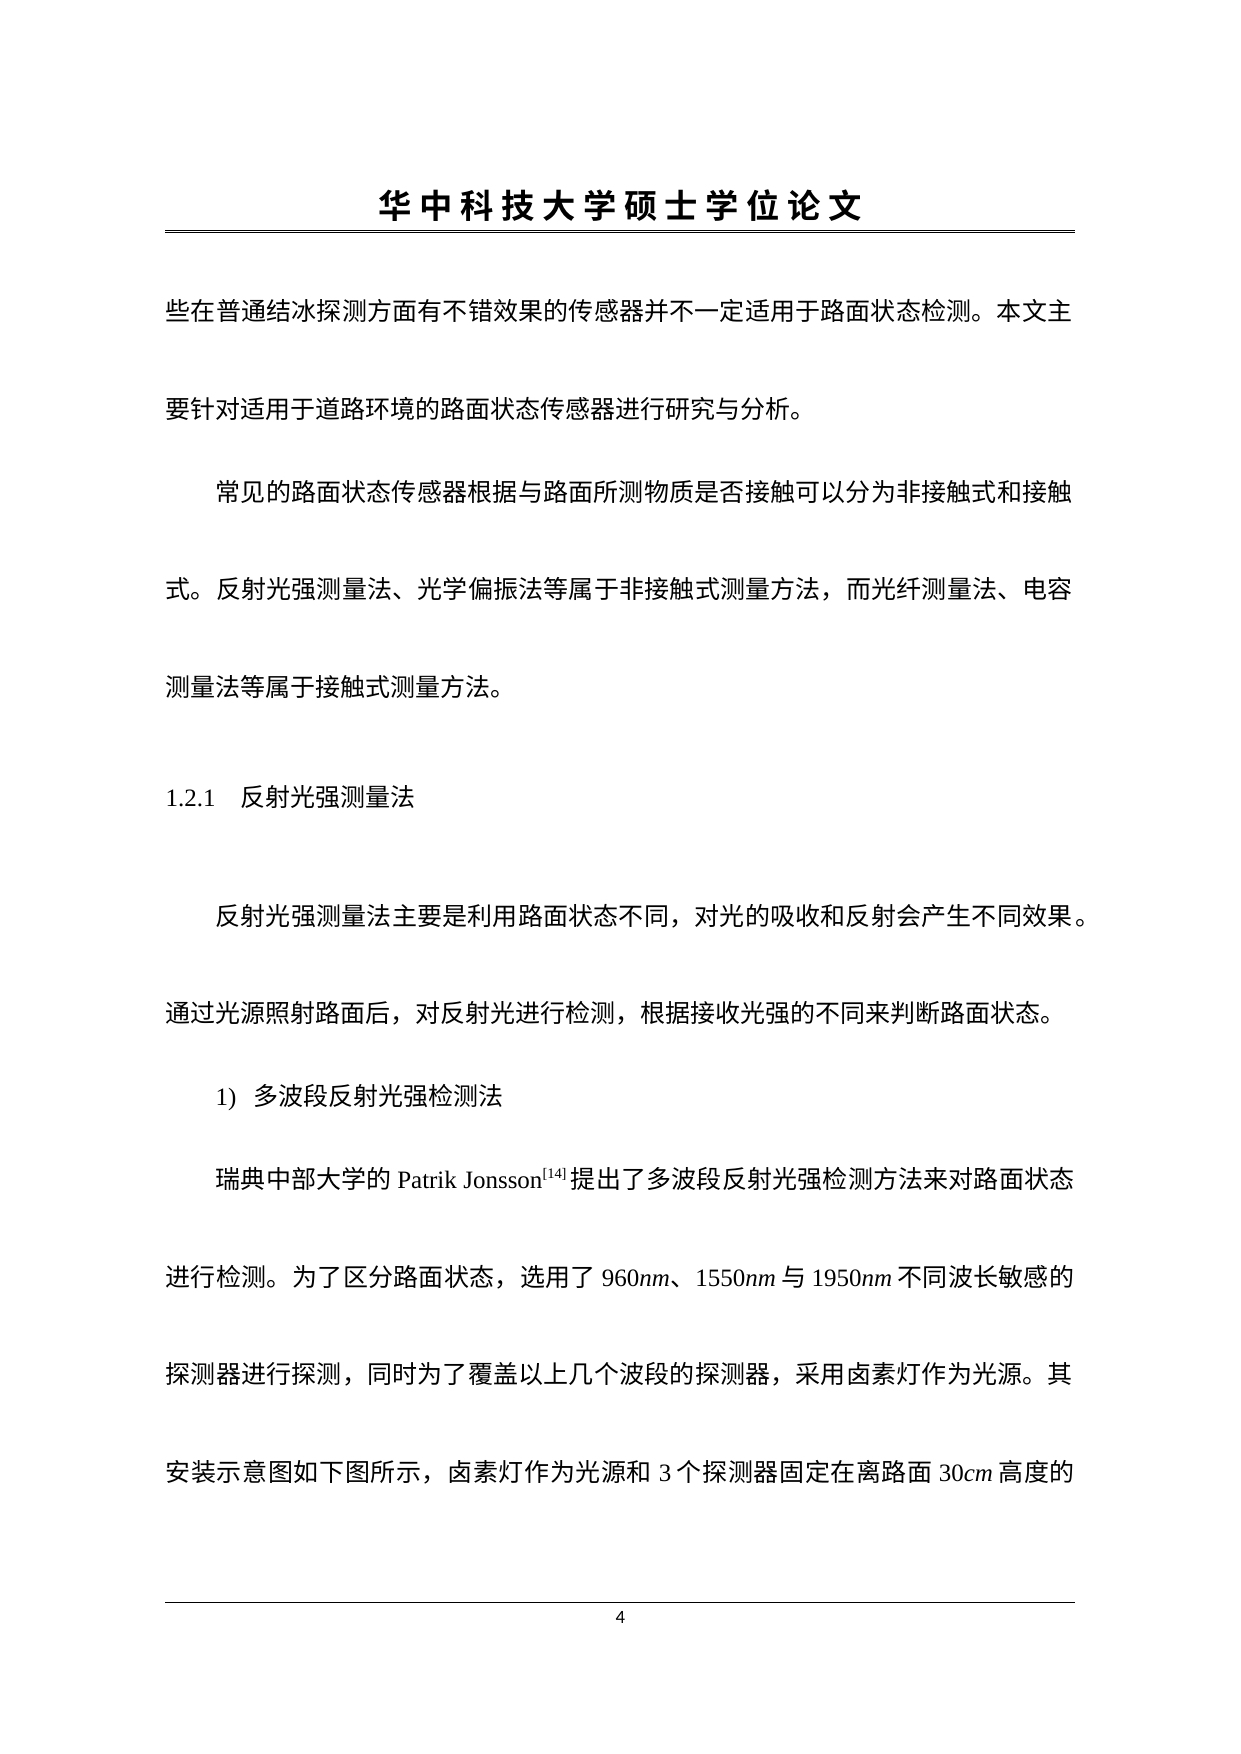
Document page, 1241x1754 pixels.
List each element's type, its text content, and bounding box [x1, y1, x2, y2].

text 常见的路面状态传感器根据与路面所测物质是否接触可以分为非接触式和接触式。反射光强测量法、光学偏振法等属于非接触式测量方法，而光纤测量法、电容测量法等属于接触式测量方法。 [165, 458, 1075, 718]
list 反射光强测量法 [165, 763, 1075, 828]
text 反射光强测量法主要是利用路面状态不同，对光的吸收和反射会产生不同效果。通过光源照射路面后，对反射光进行检测，根据接收光强的不同来判断路面状态。 [165, 882, 1075, 1044]
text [165, 1145, 1075, 1503]
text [165, 277, 1075, 440]
list 多波段反射光强检测法 [215, 1062, 1075, 1127]
